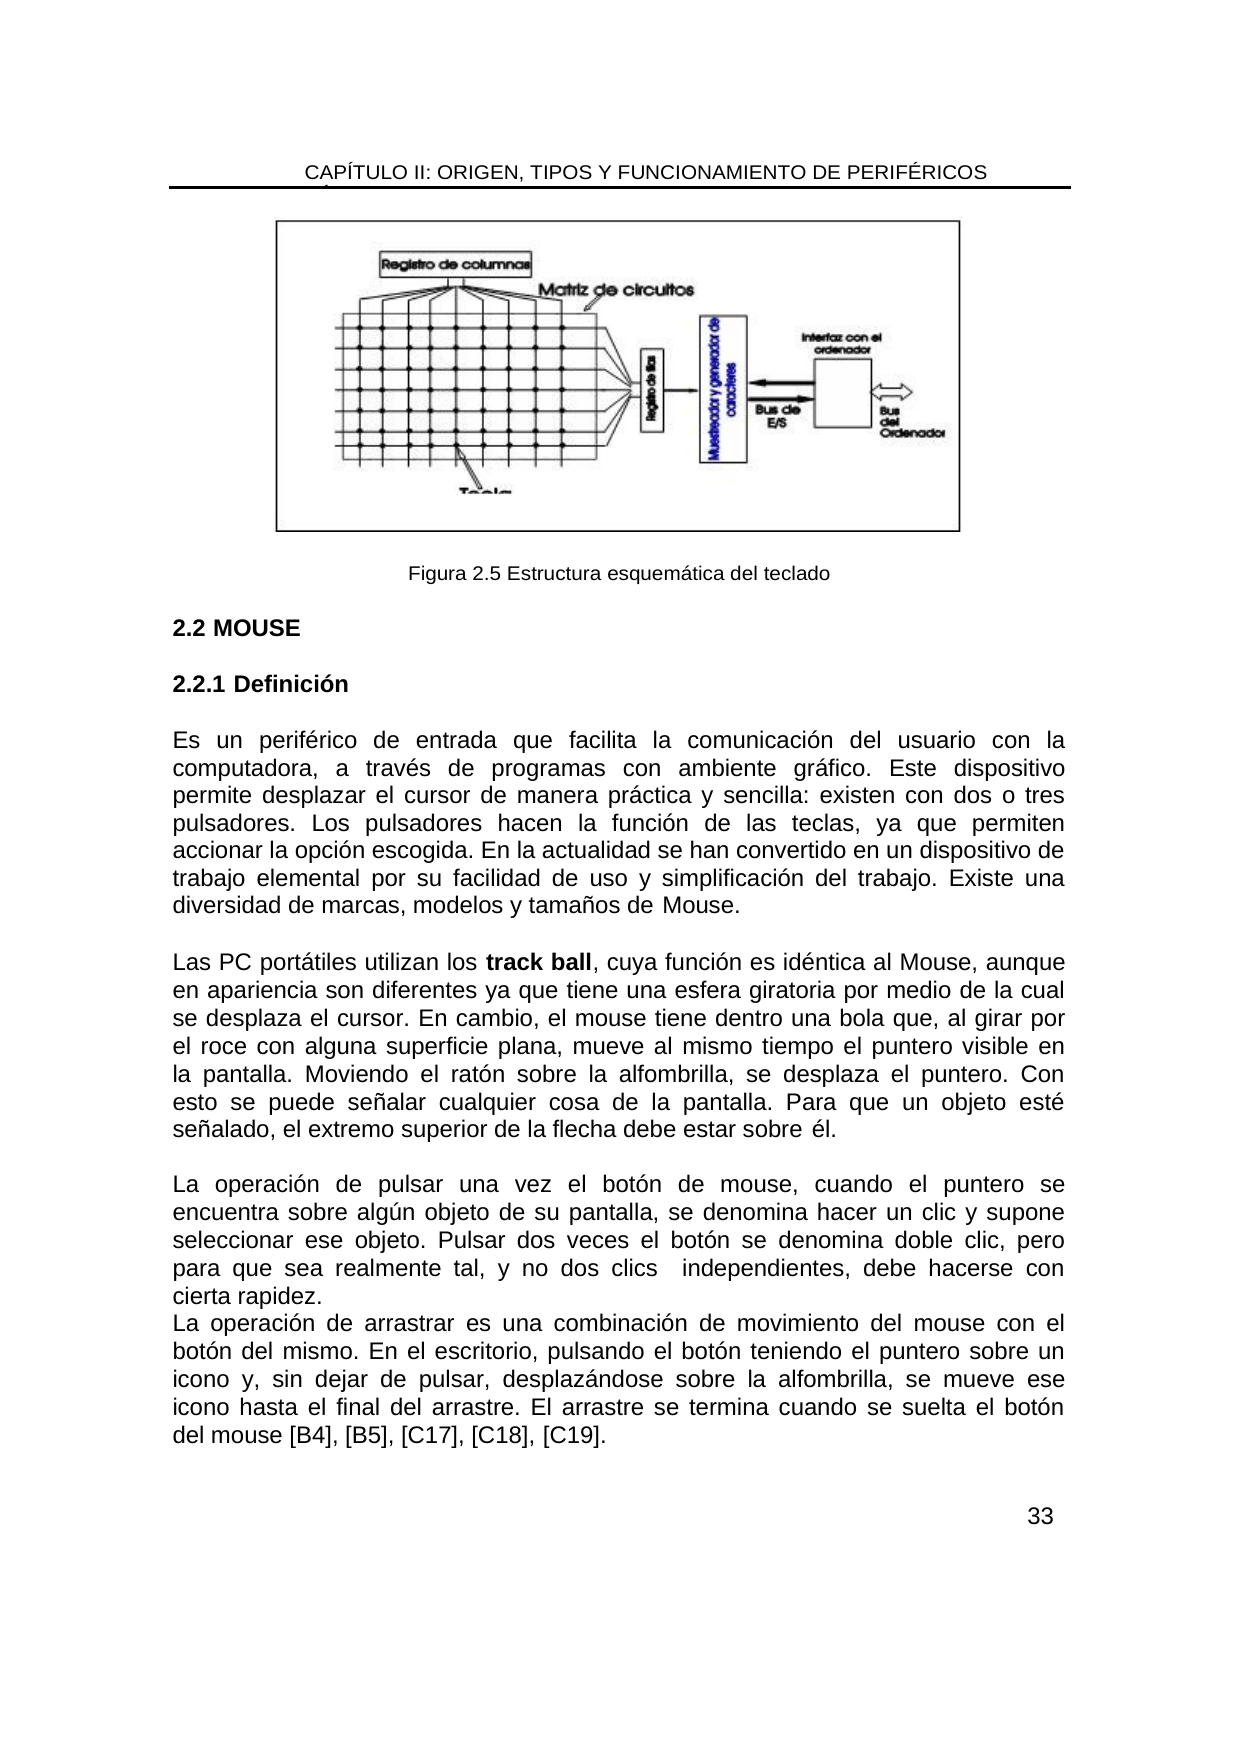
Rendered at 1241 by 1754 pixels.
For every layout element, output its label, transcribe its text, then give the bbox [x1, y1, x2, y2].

text Las PC portátiles utilizan los track ball, cuya función es idéntica al Mouse, aunque en apariencia son diferentes ya que tiene una esfera giratoria por medio de la cual se desplaza el cursor. En cambio, el mouse tiene dentro una bola que, al girar por el roce con alguna superficie plana, mueve al mismo tiempo el puntero visible en la pantalla. Moviendo el ratón sobre la alfombrilla, se desplaza el puntero. Con esto se puede señalar cualquier cosa de la pantalla. Para que un objeto esté señalado, el extremo superior de la flecha debe estar sobre él. [172, 948, 1067, 1143]
text Figura 2.5 Estructura esquemática del teclado [137, 562, 1101, 585]
subtitle MOUSE [172, 613, 1123, 641]
text Es un periférico de entrada que facilita la comunicación del usuario con la computadora, a través de programas con ambiente gráfico. Este dispositivo permite desplazar el cursor de manera práctica y sencilla: existen con dos o tres pulsadores. Los pulsadores hacen la función de las teclas, ya que permiten accionar la opción escogida. En la actualidad se han convertido en un dispositivo de trabajo elemental por su facilidad de uso y simplificación del trabajo. Existe una diversidad de marcas, modelos y tamaños de Mouse. [172, 726, 1066, 919]
picture [273, 216, 962, 532]
list Definición [172, 669, 1123, 697]
text La operación de arrastrar es una combinación de movimiento del mouse con el botón del mismo. En el escritorio, pulsando el botón teniendo el puntero sobre un icono y, sin dejar de pulsar, desplazándose sobre la alfombrilla, se mueve ese icono hasta el final del arrastre. El arrastre se termina cuando se suelta el botón del mouse [B4], [B5], [C17], [C18], [C19]. [172, 1309, 1067, 1448]
text La operación de pulsar una vez el botón de mouse, cuando el puntero se encuentra sobre algún objeto de su pantalla, se denomina hacer un clic y supone seleccionar ese objeto. Pulsar dos veces el botón se denomina doble clic, pero para que sea realmente tal, y no dos clics independientes, debe hacerse con cierta rapidez. [172, 1170, 1067, 1309]
